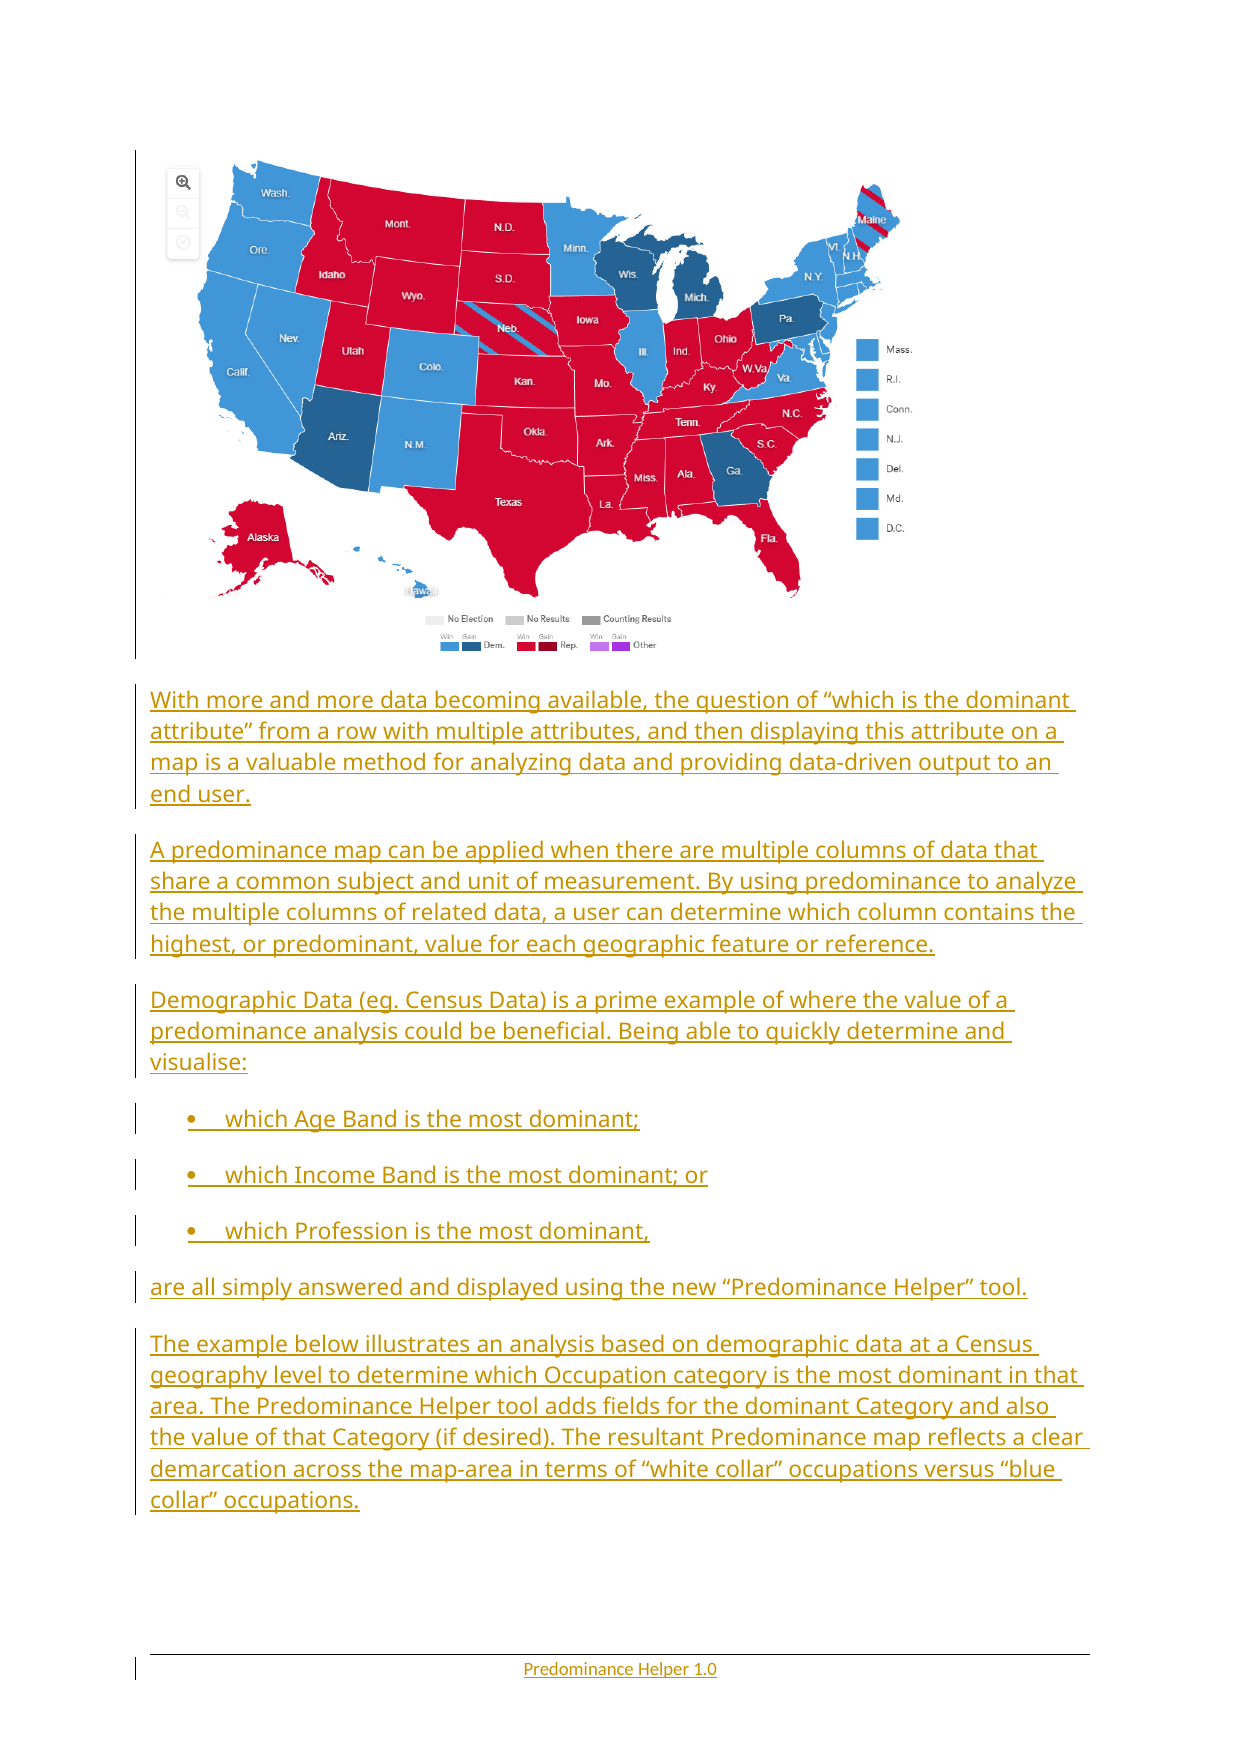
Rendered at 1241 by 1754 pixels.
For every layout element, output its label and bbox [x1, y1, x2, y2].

picture [150, 150, 935, 659]
